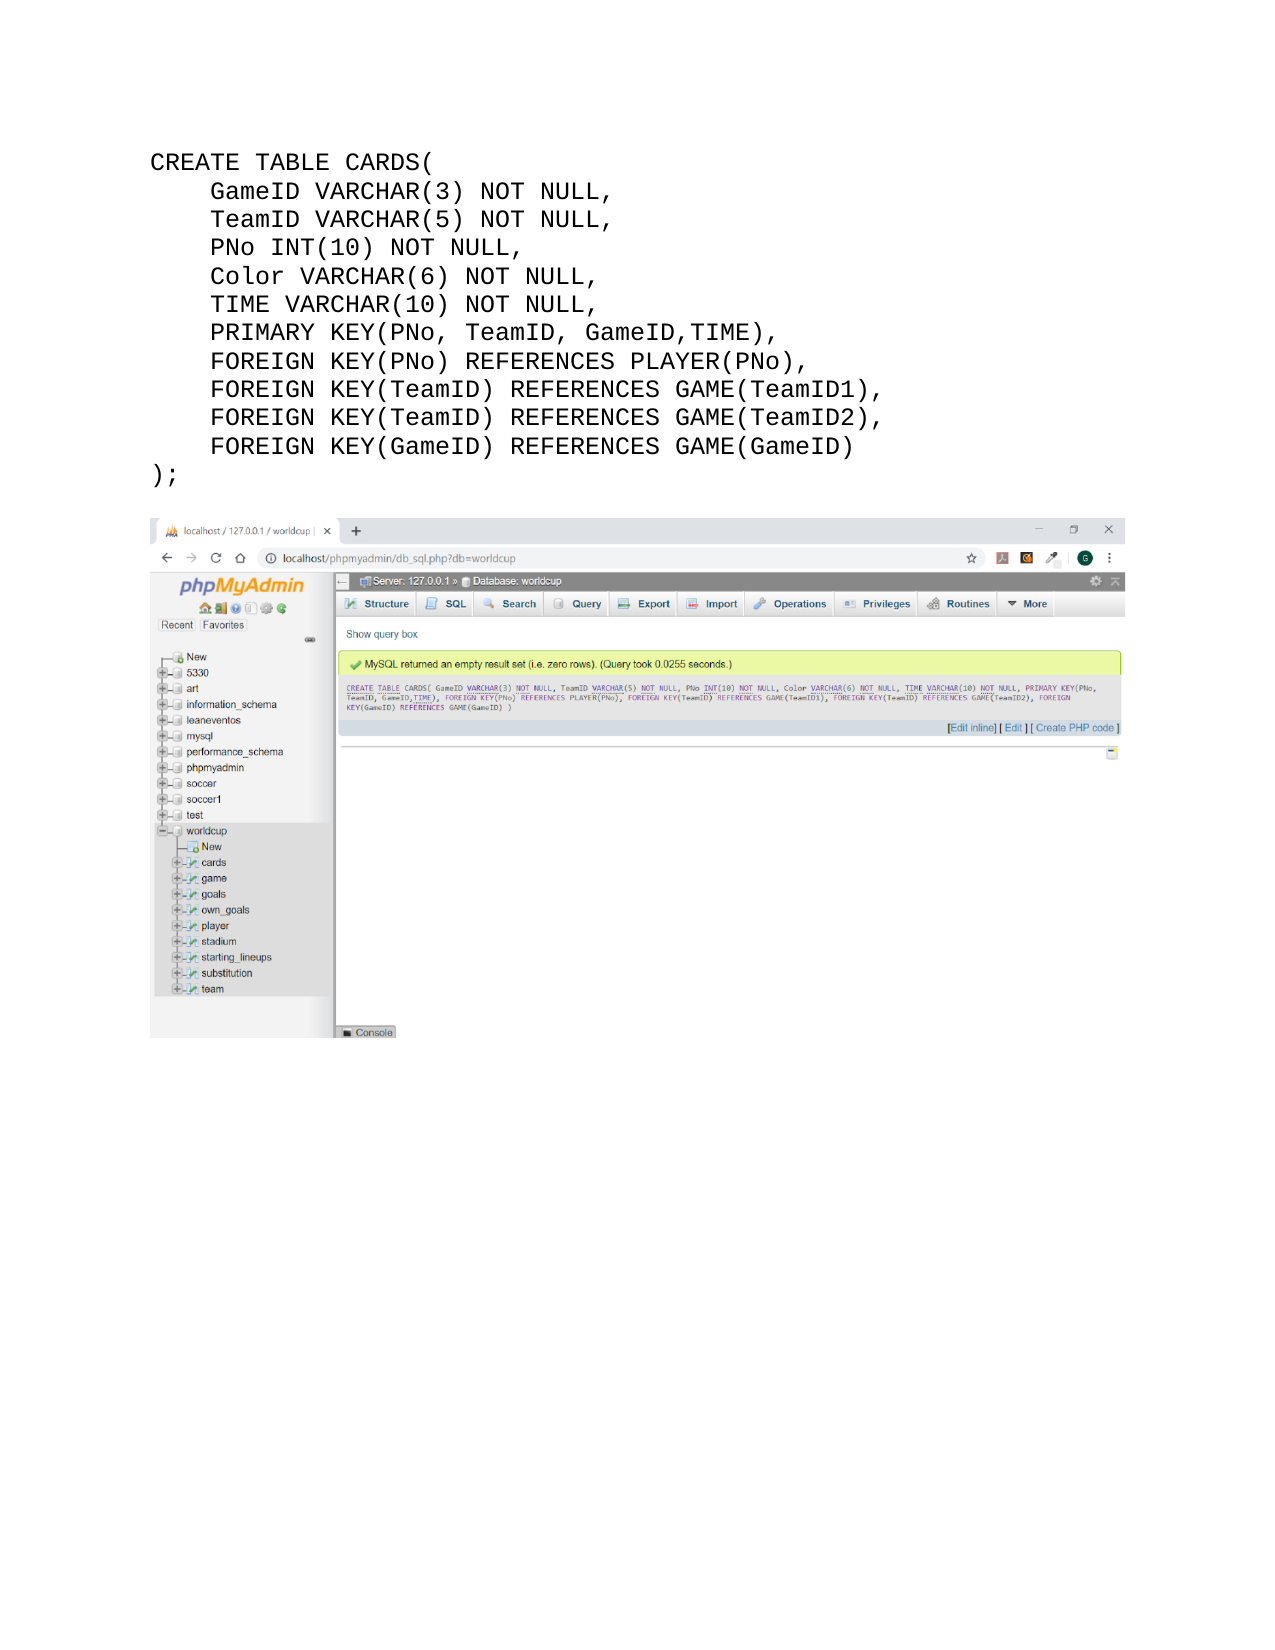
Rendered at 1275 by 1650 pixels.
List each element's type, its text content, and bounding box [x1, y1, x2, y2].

text TIME VARCHAR(10) NOT NULL, [150, 292, 1125, 320]
text CREATE TABLE CARDS( [150, 150, 1125, 178]
text TeamID VARCHAR(5) NOT NULL, [150, 207, 1125, 235]
picture [150, 518, 1125, 1038]
text FOREIGN KEY(PNo) REFERENCES PLAYER(PNo), [150, 348, 1125, 377]
text Color VARCHAR(6) NOT NULL, [150, 263, 1125, 292]
text GameID VARCHAR(3) NOT NULL, [150, 178, 1125, 207]
text FOREIGN KEY(GameID) REFERENCES GAME(GameID) [150, 433, 1125, 462]
text PRIMARY KEY(PNo, TeamID, GameID,TIME), [150, 320, 1125, 348]
text FOREIGN KEY(TeamID) REFERENCES GAME(TeamID2), [150, 405, 1125, 433]
text ); [150, 462, 1125, 490]
text PNo INT(10) NOT NULL, [150, 235, 1125, 263]
text FOREIGN KEY(TeamID) REFERENCES GAME(TeamID1), [150, 377, 1125, 405]
